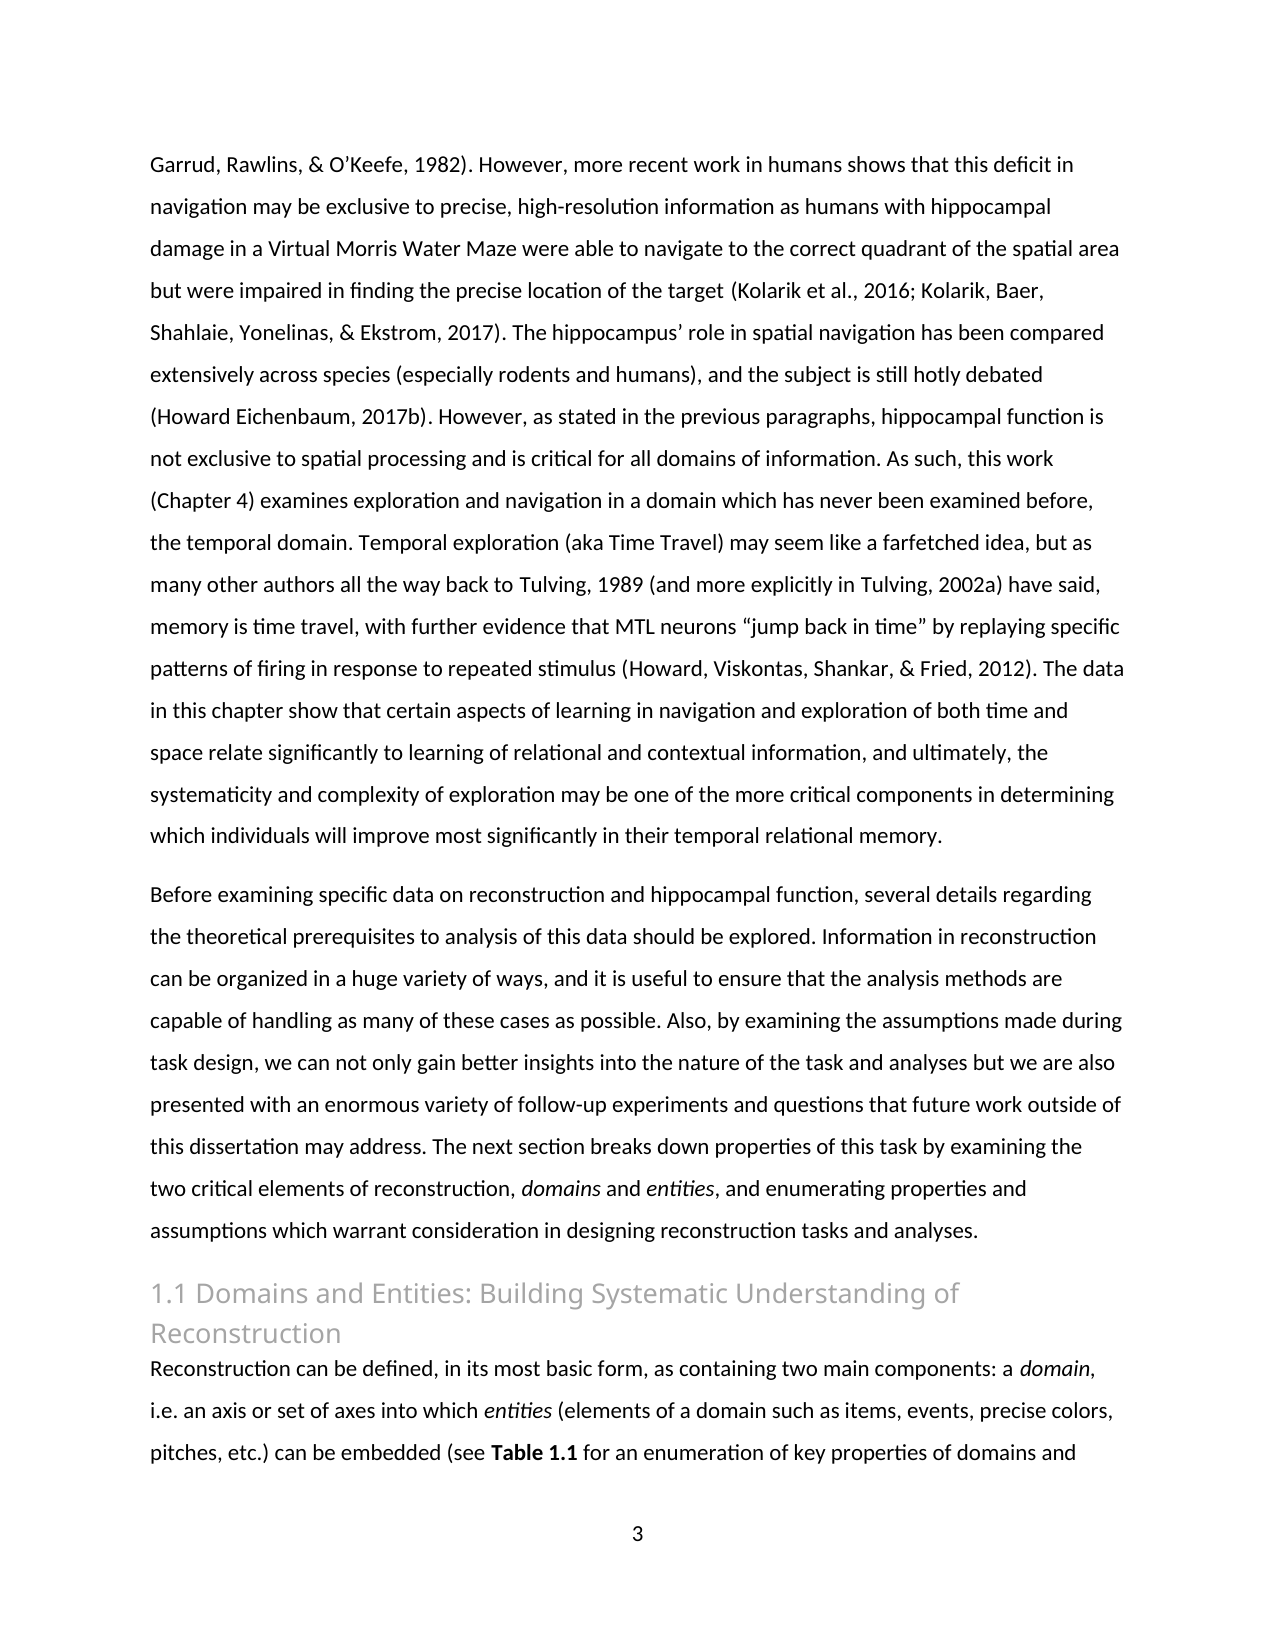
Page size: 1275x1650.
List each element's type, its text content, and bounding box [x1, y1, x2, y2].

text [150, 1354, 1125, 1466]
subtitle 1.1 Domains and Entities: Building Systematic Understanding of Reconstruction [150, 1275, 1125, 1351]
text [150, 150, 1125, 850]
text Before examining specific data on reconstruction and hippocampal function, several details regarding the theoretical prerequisites to analysis of this data should be explored. Information in reconstruction can be organized in a huge variety of ways, and it is useful to ensure that the analysis methods are capable of handling as many of these cases as possible. Also, by examining the assumptions made during task design, we can not only gain better insights into the nature of the task and analyses but we are also presented with an enormous variety of follow-up experiments and questions that future work outside of this dissertation may address. The next section breaks down properties of this task by examining the two critical elements of reconstruction, domains and entities, and enumerating properties and assumptions which warrant consideration in designing reconstruction tasks and analyses. [150, 880, 1125, 1244]
